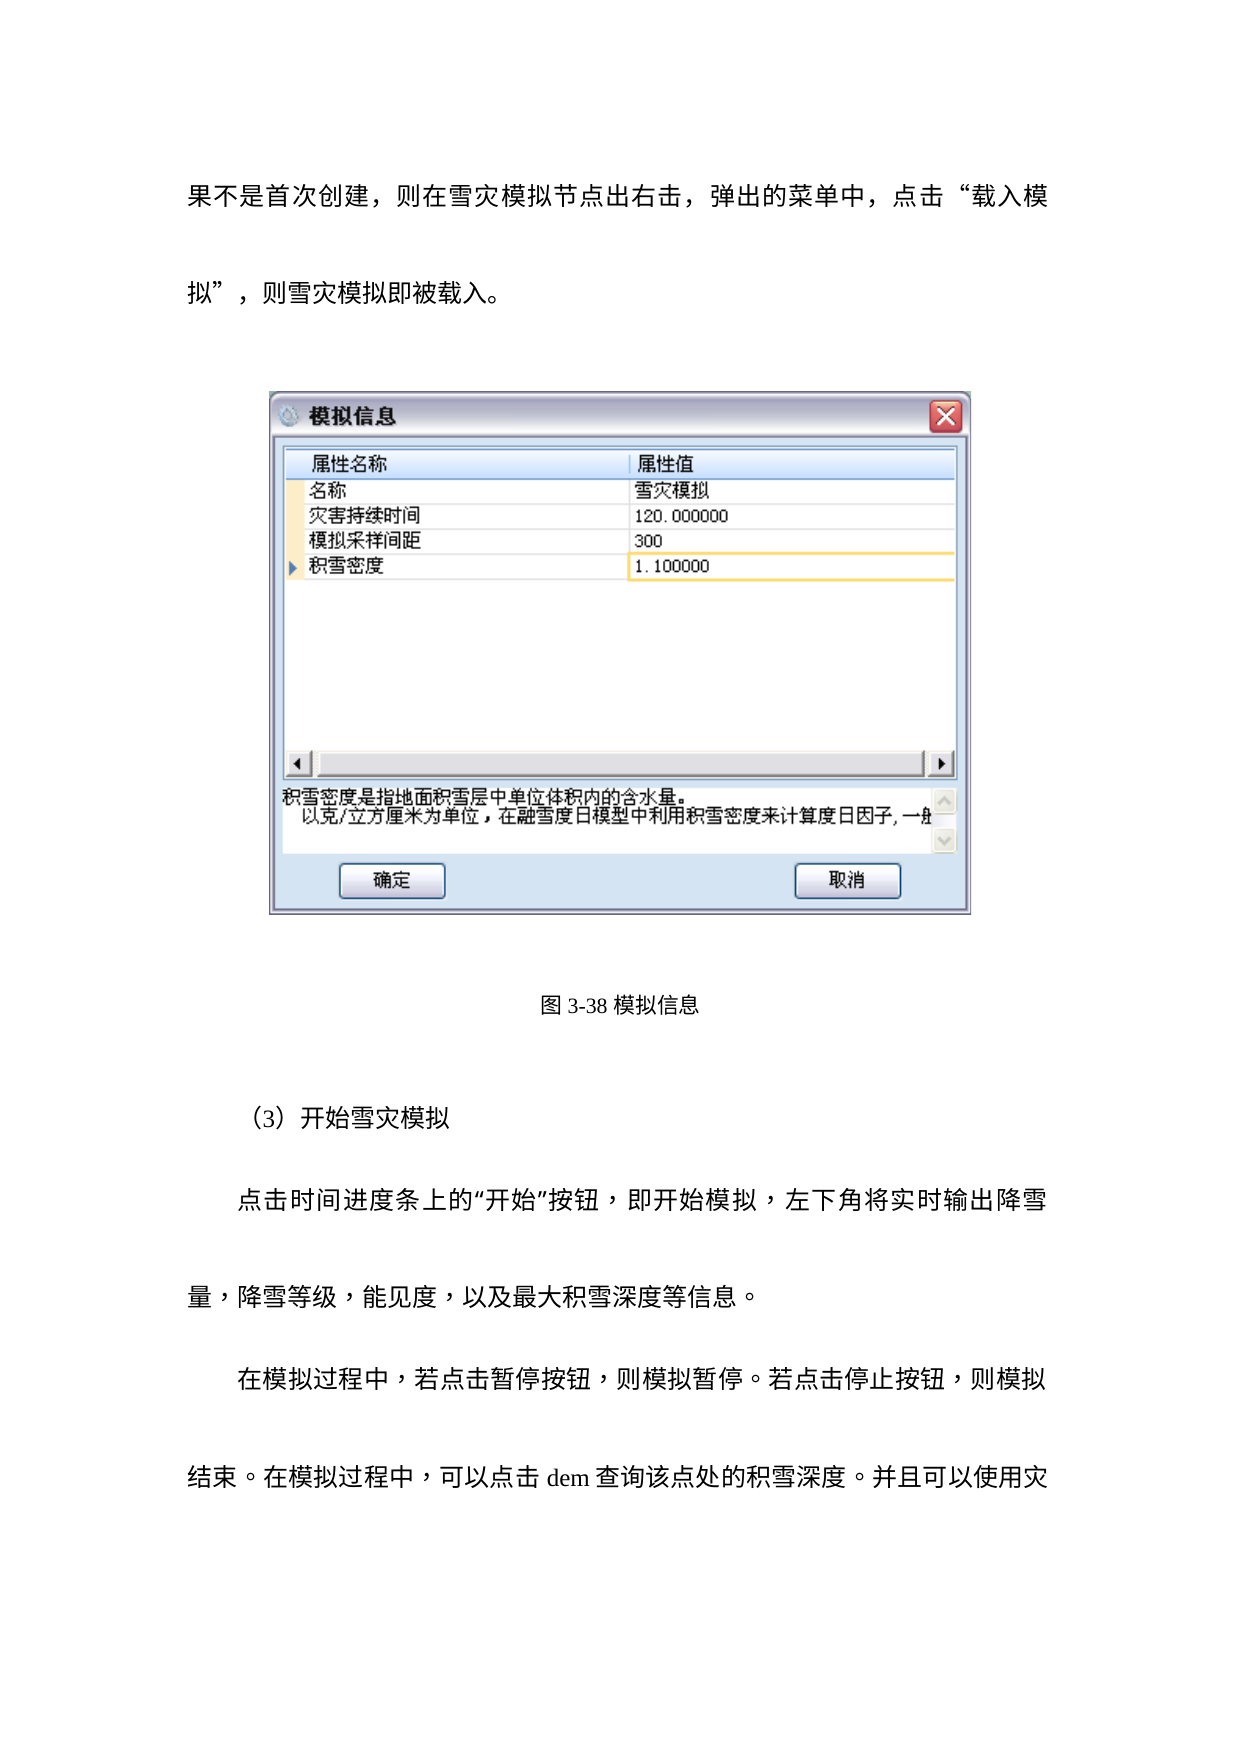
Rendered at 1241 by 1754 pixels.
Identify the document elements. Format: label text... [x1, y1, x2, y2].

text （3）开始雪灾模拟 [187, 1085, 1050, 1150]
picture [269, 391, 972, 915]
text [187, 1347, 1050, 1509]
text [187, 162, 1050, 324]
text 点击时间进度条上的“开始”按钮，即开始模拟，左下角将实时输出降雪量，降雪等级，能见度，以及最大积雪深度等信息。 [187, 1167, 1050, 1329]
